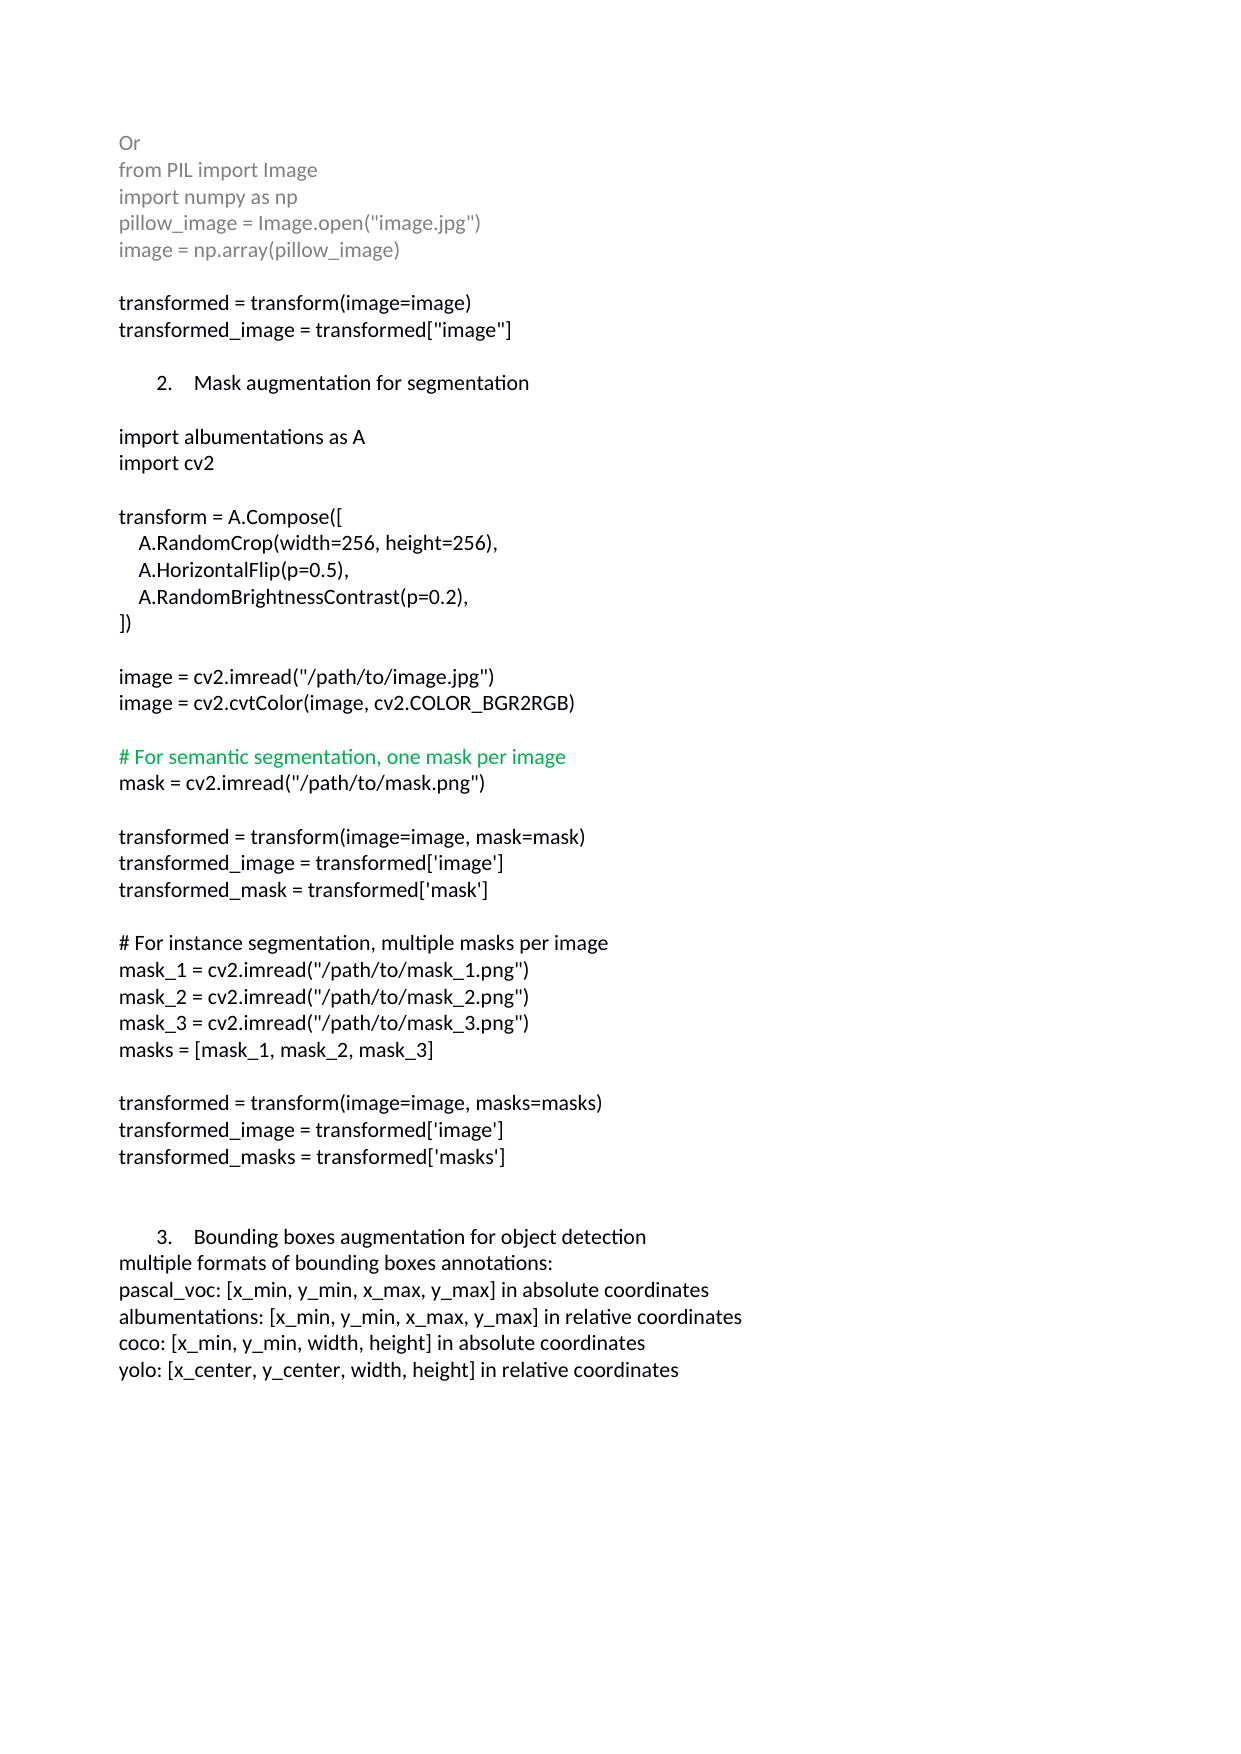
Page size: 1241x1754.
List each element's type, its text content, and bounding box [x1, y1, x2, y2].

text yolo: [x_center, y_center, width, height] in relative coordinates [118, 1356, 1122, 1383]
text image = cv2.cvtColor(image, cv2.COLOR_BGR2RGB) [118, 689, 1122, 716]
text masks = [mask_1, mask_2, mask_3] [118, 1036, 1122, 1063]
text from PIL import Image [118, 156, 1122, 183]
text pillow_image = Image.open("image.jpg") [118, 209, 1122, 236]
text image = cv2.imread("/path/to/image.jpg") [118, 663, 1122, 689]
text # For semantic segmentation, one mask per image [118, 743, 1122, 769]
text mask = cv2.imread("/path/to/mask.png") [118, 769, 1122, 796]
text transformed = transform(image=image, mask=mask) [118, 823, 1122, 849]
text transformed_image = transformed["image"] [118, 316, 1122, 343]
text Or [118, 129, 1122, 156]
text mask_3 = cv2.imread("/path/to/mask_3.png") [118, 1009, 1122, 1036]
text A.RandomBrightnessContrast(p=0.2), [118, 583, 1122, 609]
text A.HorizontalFlip(p=0.5), [118, 556, 1122, 583]
text ]) [118, 609, 1122, 636]
text transformed = transform(image=image) [118, 289, 1122, 316]
text mask_1 = cv2.imread("/path/to/mask_1.png") [118, 956, 1122, 983]
text transform = A.Compose([ [118, 503, 1122, 529]
text transformed_mask = transformed['mask'] [118, 876, 1122, 903]
text # For instance segmentation, multiple masks per image [118, 929, 1122, 956]
text mask_2 = cv2.imread("/path/to/mask_2.png") [118, 983, 1122, 1009]
text import cv2 [118, 449, 1122, 476]
list Bounding boxes augmentation for object detection [156, 1223, 1122, 1249]
text transformed = transform(image=image, masks=masks) [118, 1089, 1122, 1116]
text pascal_voc: [x_min, y_min, x_max, y_max] in absolute coordinates [118, 1276, 1122, 1303]
list Mask augmentation for segmentation [156, 369, 1122, 396]
text transformed_masks = transformed['masks'] [118, 1143, 1122, 1169]
text coco: [x_min, y_min, width, height] in absolute coordinates [118, 1329, 1122, 1356]
text transformed_image = transformed['image'] [118, 849, 1122, 876]
text import numpy as np [118, 183, 1122, 209]
text import albumentations as A [118, 423, 1122, 449]
text A.RandomCrop(width=256, height=256), [118, 529, 1122, 556]
text albumentations: [x_min, y_min, x_max, y_max] in relative coordinates [118, 1303, 1122, 1329]
text multiple formats of bounding boxes annotations: [118, 1249, 1122, 1276]
text transformed_image = transformed['image'] [118, 1116, 1122, 1143]
text image = np.array(pillow_image) [118, 236, 1122, 263]
